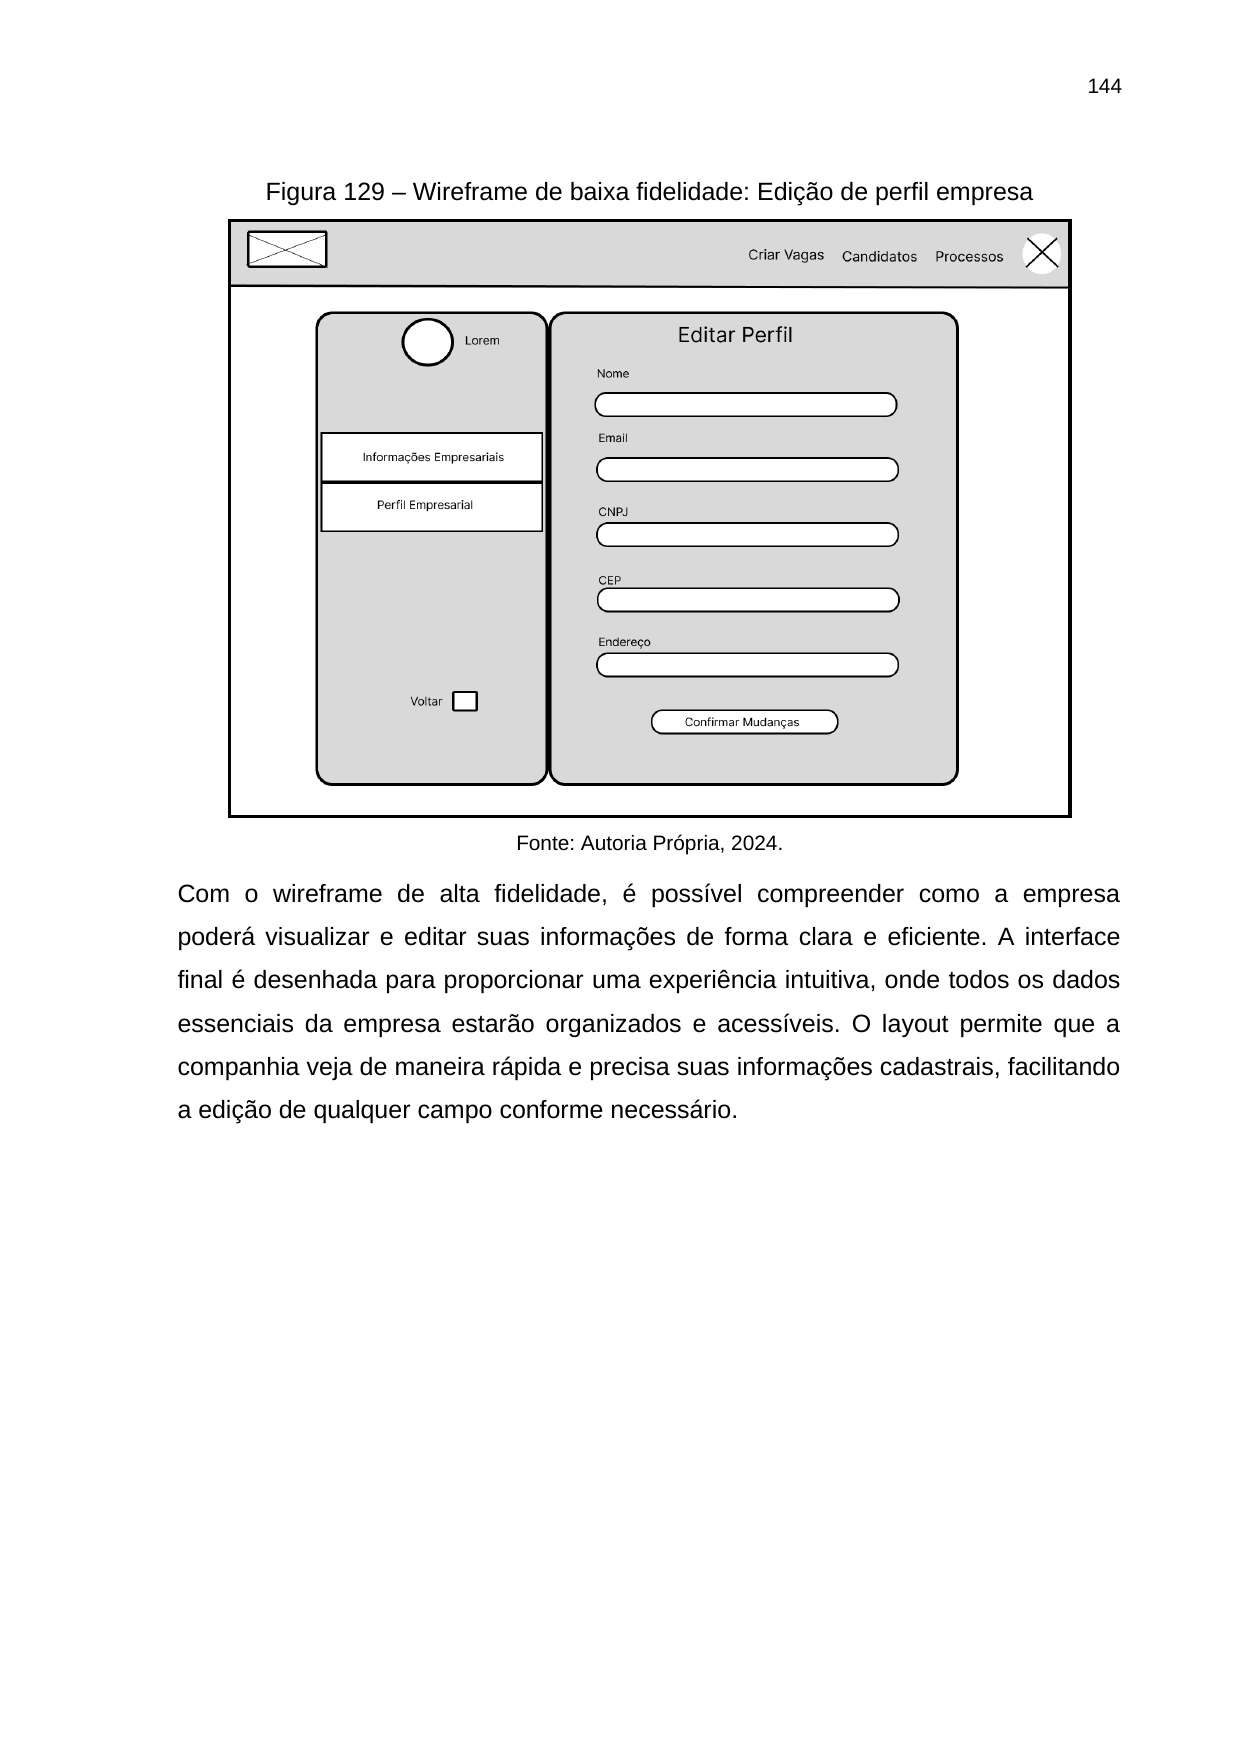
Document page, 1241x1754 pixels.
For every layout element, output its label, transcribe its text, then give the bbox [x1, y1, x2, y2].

text Com o wireframe de alta fidelidade, é possível compreender como a empresa poderá visualizar e editar suas informações de forma clara e eficiente. A interface final é desenhada para proporcionar uma experiência intuitiva, onde todos os dados essenciais da empresa estarão organizados e acessíveis. O layout permite que a companhia veja de maneira rápida e precisa suas informações cadastrais, facilitando a edição de qualquer campo conforme necessário. [177, 879, 1122, 1124]
picture [231, 222, 1068, 815]
text Figura 129 – Wireframe de baixa fidelidade: Edição de perfil empresa [177, 177, 1122, 206]
text Fonte: Autoria Própria, 2024. [177, 831, 1122, 855]
